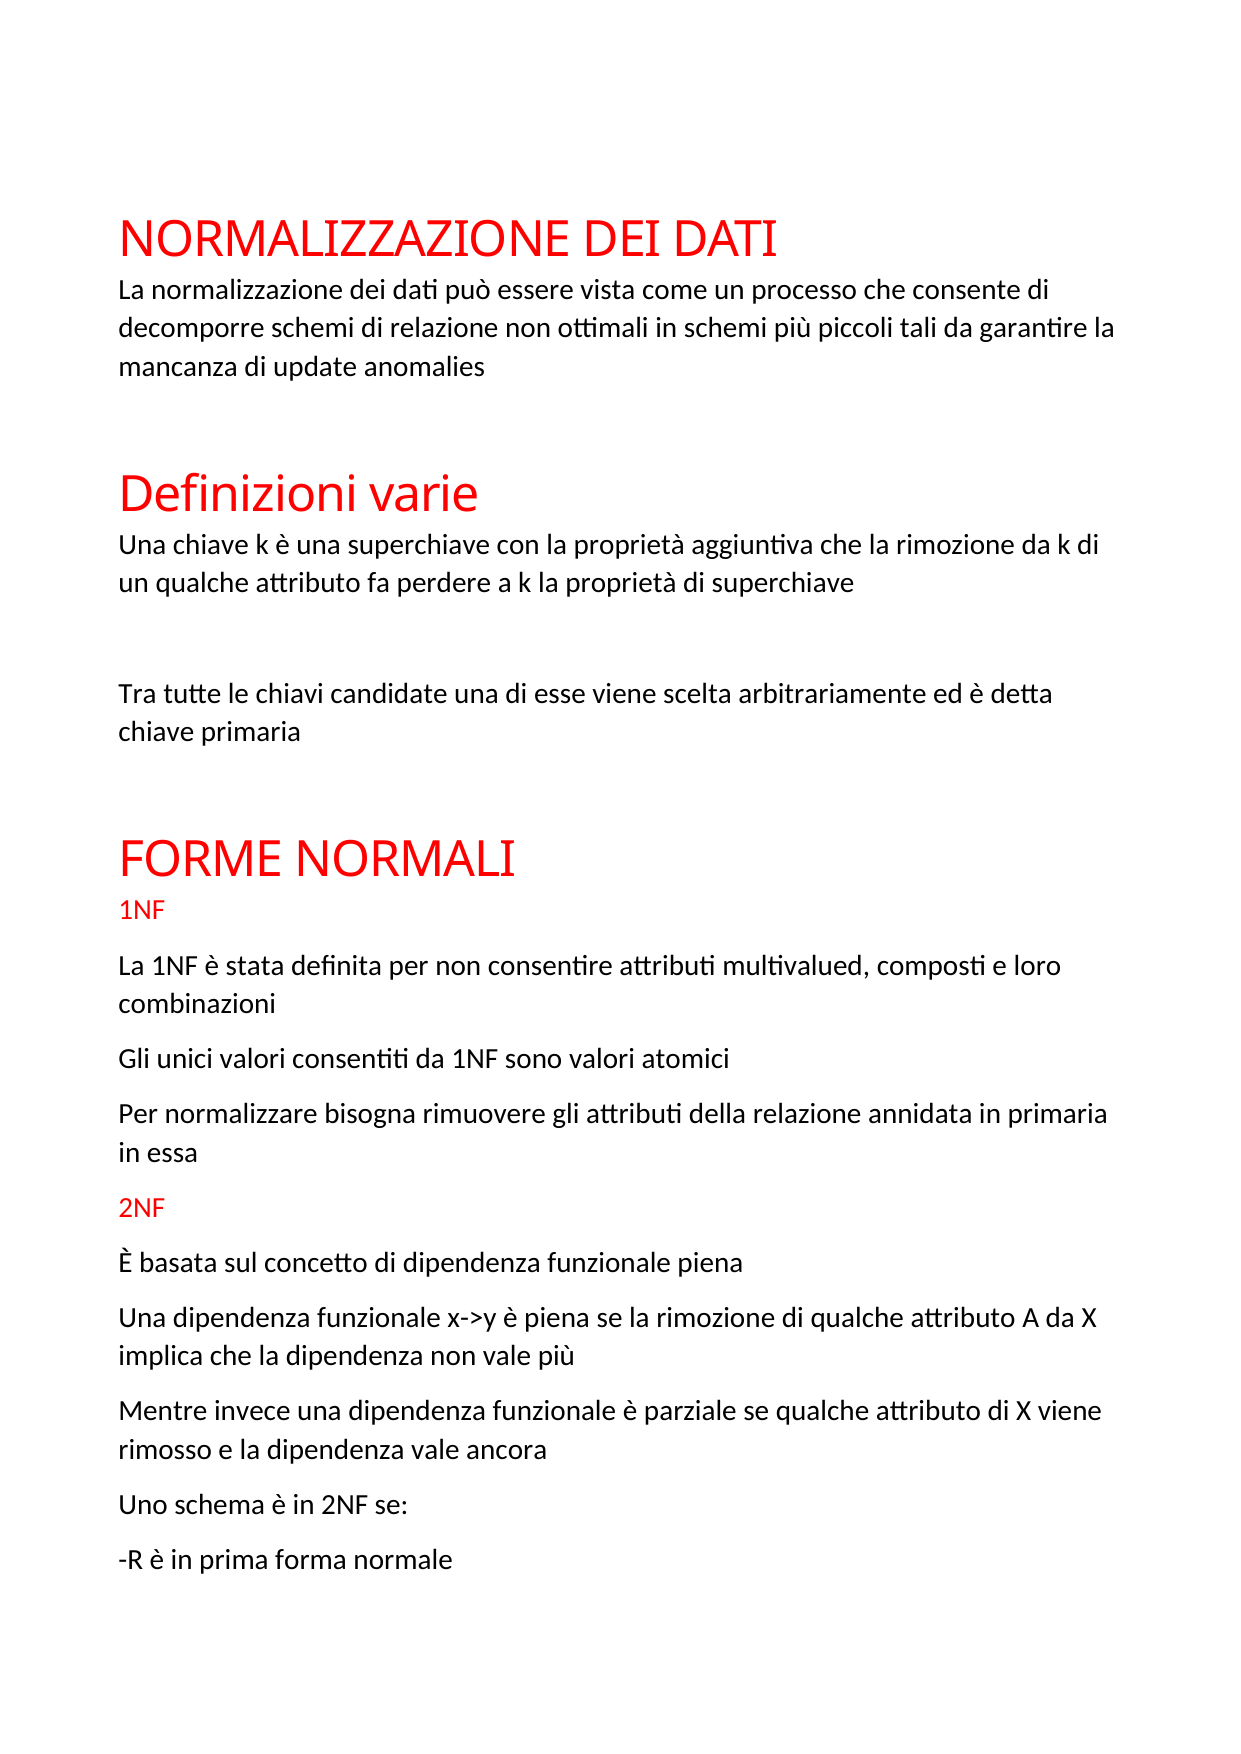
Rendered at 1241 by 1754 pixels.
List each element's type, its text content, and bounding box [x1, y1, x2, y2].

text Una dipendenza funzionale x->y è piena se la rimozione di qualche attributo A da X implica che la dipendenza non vale più [118, 1299, 1122, 1373]
text Tra tutte le chiavi candidate una di esse viene scelta arbitrariamente ed è detta chiave primaria [118, 675, 1122, 749]
text Una chiave k è una superchiave con la proprietà aggiuntiva che la rimozione da k di un qualche attributo fa perdere a k la proprietà di superchiave [118, 526, 1122, 600]
text -R è in prima forma normale [118, 1541, 1122, 1577]
text 2NF [118, 1189, 1122, 1224]
text Gli unici valori consentiti da 1NF sono valori atomici [118, 1040, 1122, 1076]
title NORMALIZZAZIONE DEI DATI [118, 203, 1122, 271]
text Per normalizzare bisogna rimuovere gli attributi della relazione annidata in primaria in essa [118, 1095, 1122, 1169]
text La normalizzazione dei dati può essere vista come un processo che consente di decomporre schemi di relazione non ottimali in schemi più piccoli tali da garantire la mancanza di update anomalies [118, 271, 1122, 383]
title Definizioni varie [118, 458, 1122, 526]
text 1NF [118, 891, 1122, 927]
text Mentre invece una dipendenza funzionale è parziale se qualche attributo di X viene rimosso e la dipendenza vale ancora [118, 1392, 1122, 1467]
text È basata sul concetto di dipendenza funzionale piena [118, 1244, 1122, 1279]
text La 1NF è stata definita per non consentire attributi multivalued, composti e loro combinazioni [118, 947, 1122, 1021]
text Uno schema è in 2NF se: [118, 1486, 1122, 1522]
title FORME NORMALI [118, 823, 1122, 891]
